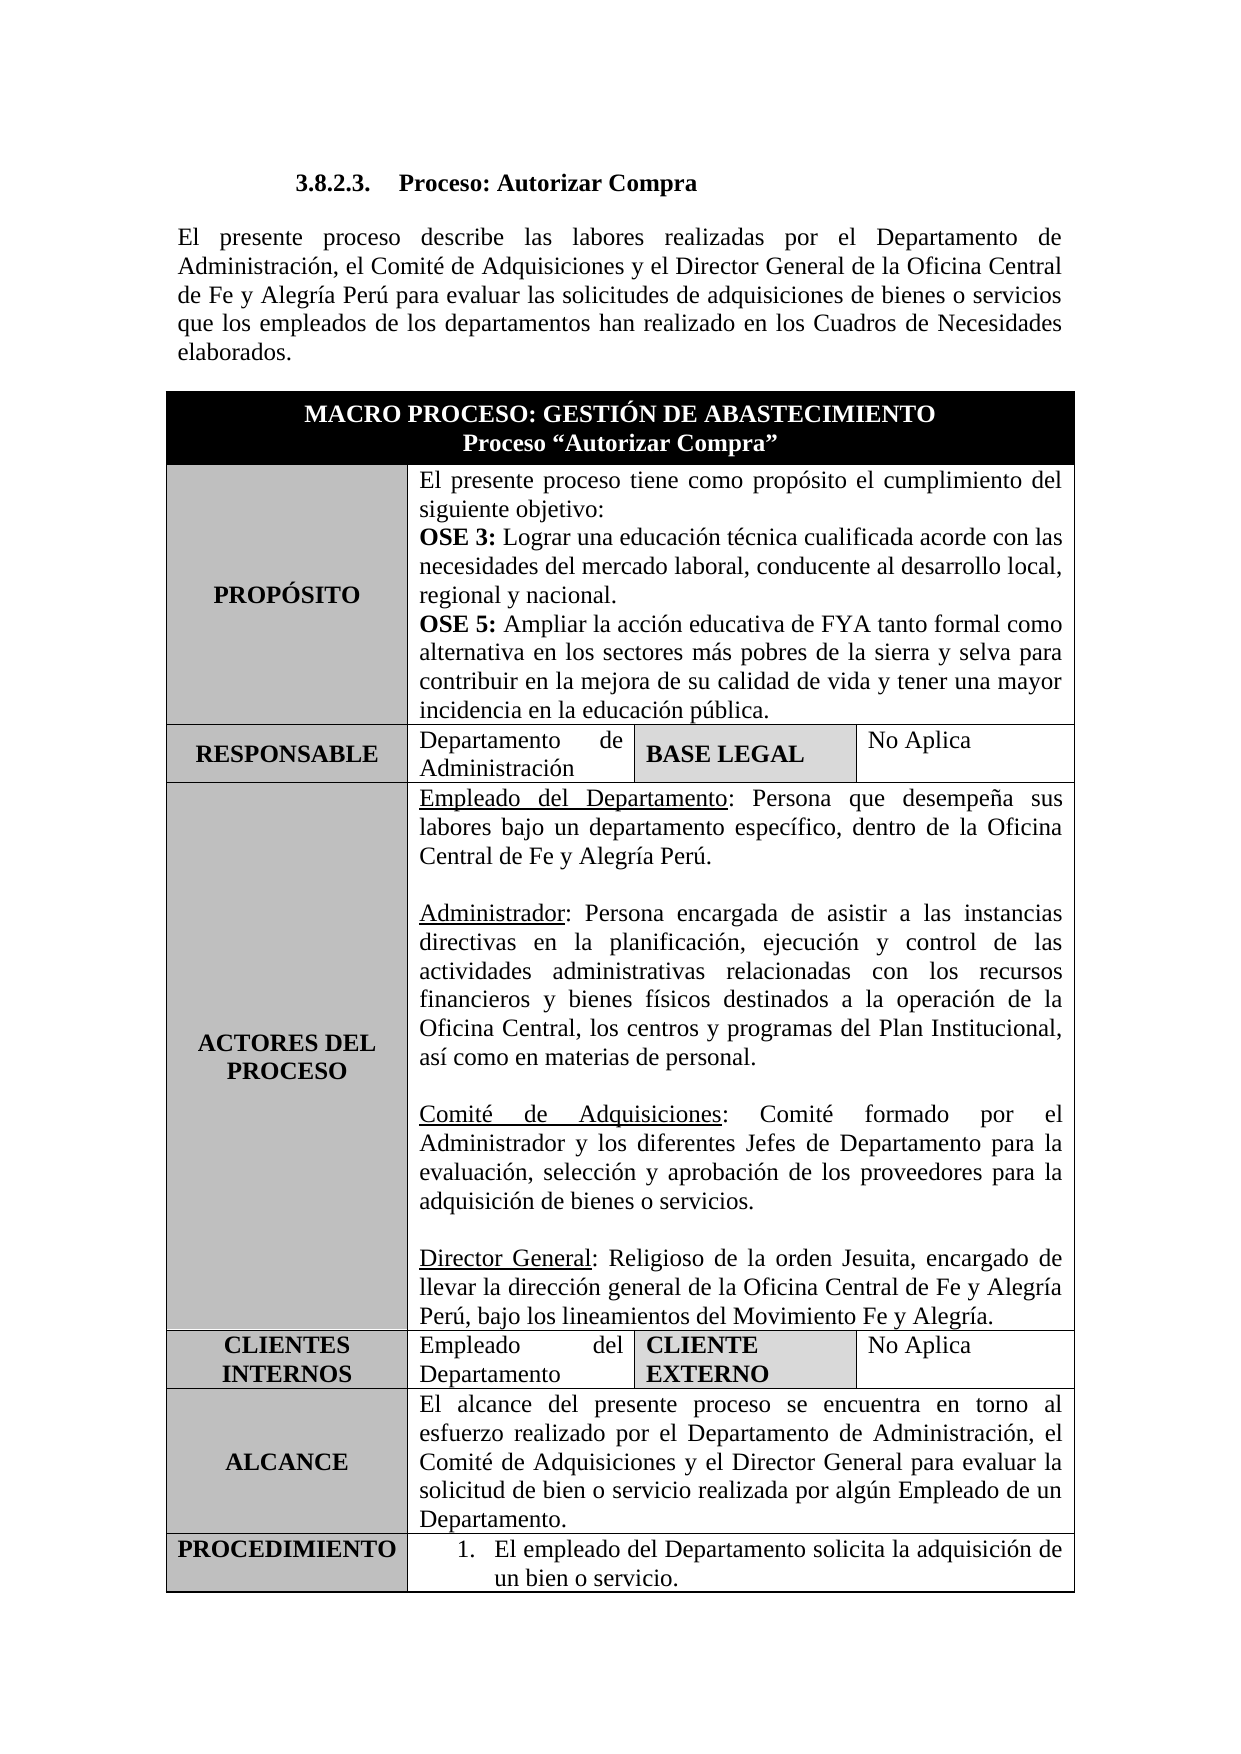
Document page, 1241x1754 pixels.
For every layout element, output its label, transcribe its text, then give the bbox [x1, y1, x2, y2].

table_cell ALCANCE [167, 1389, 407, 1533]
table_cell No Aplica [857, 1331, 1074, 1388]
table_cell PROPÓSITO [167, 465, 407, 724]
table_cell RESPONSABLE [167, 725, 407, 782]
table_cell CLIENTES INTERNOS [167, 1331, 407, 1388]
table_cell Empleado del Departamento: Persona que desempeña sus labores bajo un departamento específico, dentro de la Oficina Central de Fe y Alegría Perú. Administrador: Persona encargada de asistir a las instancias directivas en la planificación, ejecución y control de las actividades administrativas relacionadas con los recursos financieros y bienes físicos destinados a la operación de la Oficina Central, los centros y programas del Plan Institucional, así como en materias de personal. Comité de Adquisiciones: Comité formado por el Administrador y los diferentes Jefes de Departamento para la evaluación, selección y aprobación de los proveedores para la adquisición de bienes o servicios. Director General: Religioso de la orden Jesuita, encargado de llevar la dirección general de la Oficina Central de Fe y Alegría Perú, bajo los lineamientos del Movimiento Fe y Alegría. [408, 783, 1074, 1329]
table_cell CLIENTE EXTERNO [635, 1331, 856, 1388]
table_cell No Aplica [857, 725, 1074, 782]
table_cell PROCEDIMIENTO [167, 1534, 407, 1591]
text El presente proceso describe las labores realizadas por el Departamento de Administración, el Comité de Adquisiciones y el Director General de la Oficina Central de Fe y Alegría Perú para evaluar las solicitudes de adquisiciones de bienes o servicios que los empleados de los departamentos han realizado en los Cuadros de Necesidades elaborados. [177, 222, 1063, 366]
table_cell El presente proceso tiene como propósito el cumplimiento del siguiente objetivo: OSE 3: Lograr una educación técnica cualificada acorde con las necesidades del mercado laboral, conducente al desarrollo local, regional y nacional. OSE 5: Ampliar la acción educativa de FYA tanto formal como alternativa en los sectores más pobres de la sierra y selva para contribuir en la mejora de su calidad de vida y tener una mayor incidencia en la educación pública. [408, 465, 1074, 724]
subtitle Proceso: Autorizar Compra [295, 168, 1063, 197]
table_cell BASE LEGAL [635, 725, 856, 782]
table_cell El alcance del presente proceso se encuentra en torno al esfuerzo realizado por el Departamento de Administración, el Comité de Adquisiciones y el Director General para evaluar la solicitud de bien o servicio realizada por algún Empleado de un Departamento. [408, 1389, 1074, 1533]
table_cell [408, 1534, 1074, 1591]
table_cell Empleado del Departamento [408, 1331, 634, 1388]
table_cell Departamento de Administración [408, 725, 634, 782]
table_header MACRO PROCESO: GESTIÓN DE ABASTECIMIENTO Proceso “Autorizar Compra” [167, 392, 1074, 464]
table_cell ACTORES DEL PROCESO [167, 783, 407, 1329]
